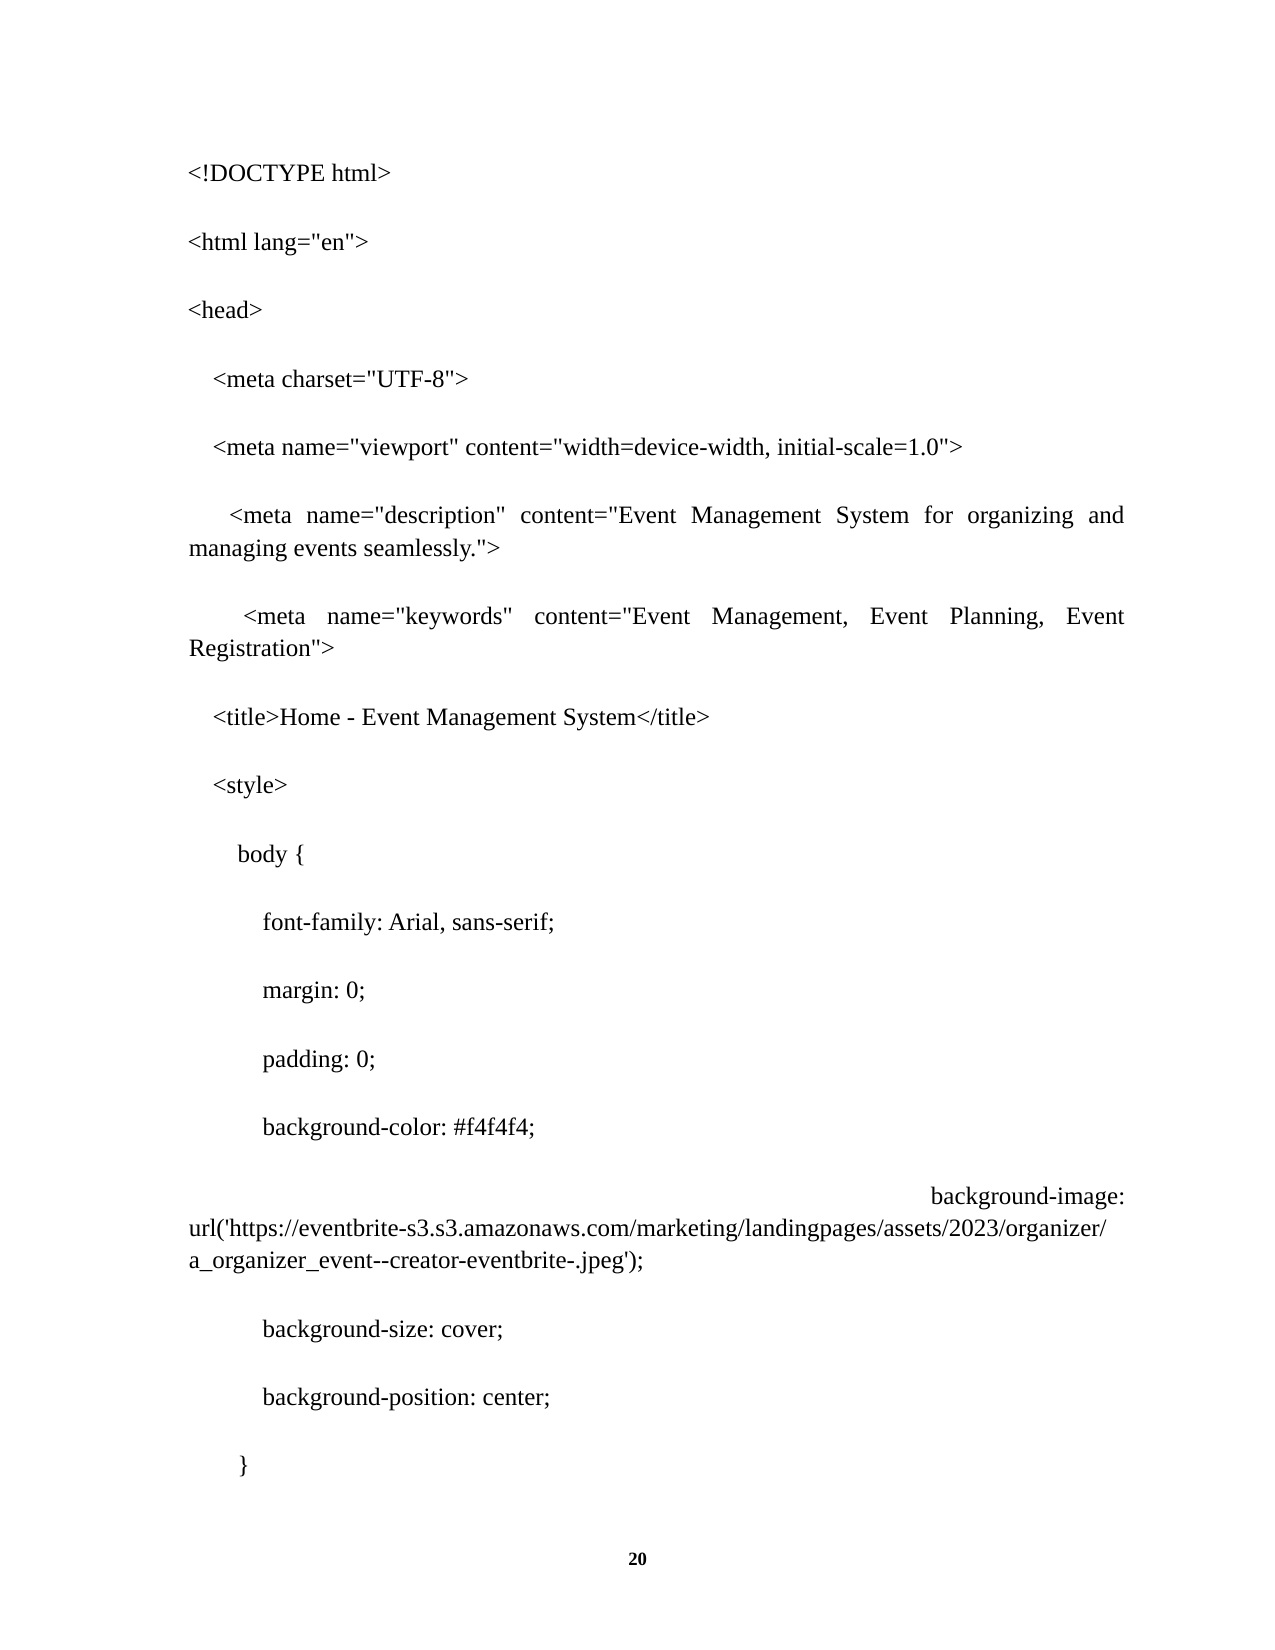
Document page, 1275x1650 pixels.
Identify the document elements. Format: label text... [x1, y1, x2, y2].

text <meta name="description" content="Event Management System for organizing and managing events seamlessly."> [187, 501, 1125, 562]
text <meta name="keywords" content="Event Management, Event Planning, Event Registration"> [187, 601, 1125, 662]
text padding: 0; [187, 1044, 1125, 1073]
text <html lang="en"> [187, 227, 1125, 256]
text body { [187, 839, 1125, 867]
text margin: 0; [187, 976, 1125, 1004]
text <!DOCTYPE html> [187, 158, 1125, 187]
text <title>Home - Event Management System</title> [187, 702, 1125, 731]
text font-family: Arial, sans-serif; [187, 907, 1125, 936]
text background-image: url('https://eventbrite-s3.s3.amazonaws.com/marketing/landingpages/assets/2023/organizer/a_organizer_event--creator-eventbrite-.jpeg'); [187, 1181, 1125, 1274]
text <head> [187, 295, 1125, 324]
text <style> [187, 770, 1125, 799]
text background-size: cover; [187, 1314, 1125, 1342]
text background-position: center; [187, 1382, 1125, 1411]
text background-color: #f4f4f4; [187, 1112, 1125, 1141]
text <meta name="viewport" content="width=device-width, initial-scale=1.0"> [187, 432, 1125, 461]
text <meta charset="UTF-8"> [187, 364, 1125, 392]
text } [187, 1451, 1125, 1479]
